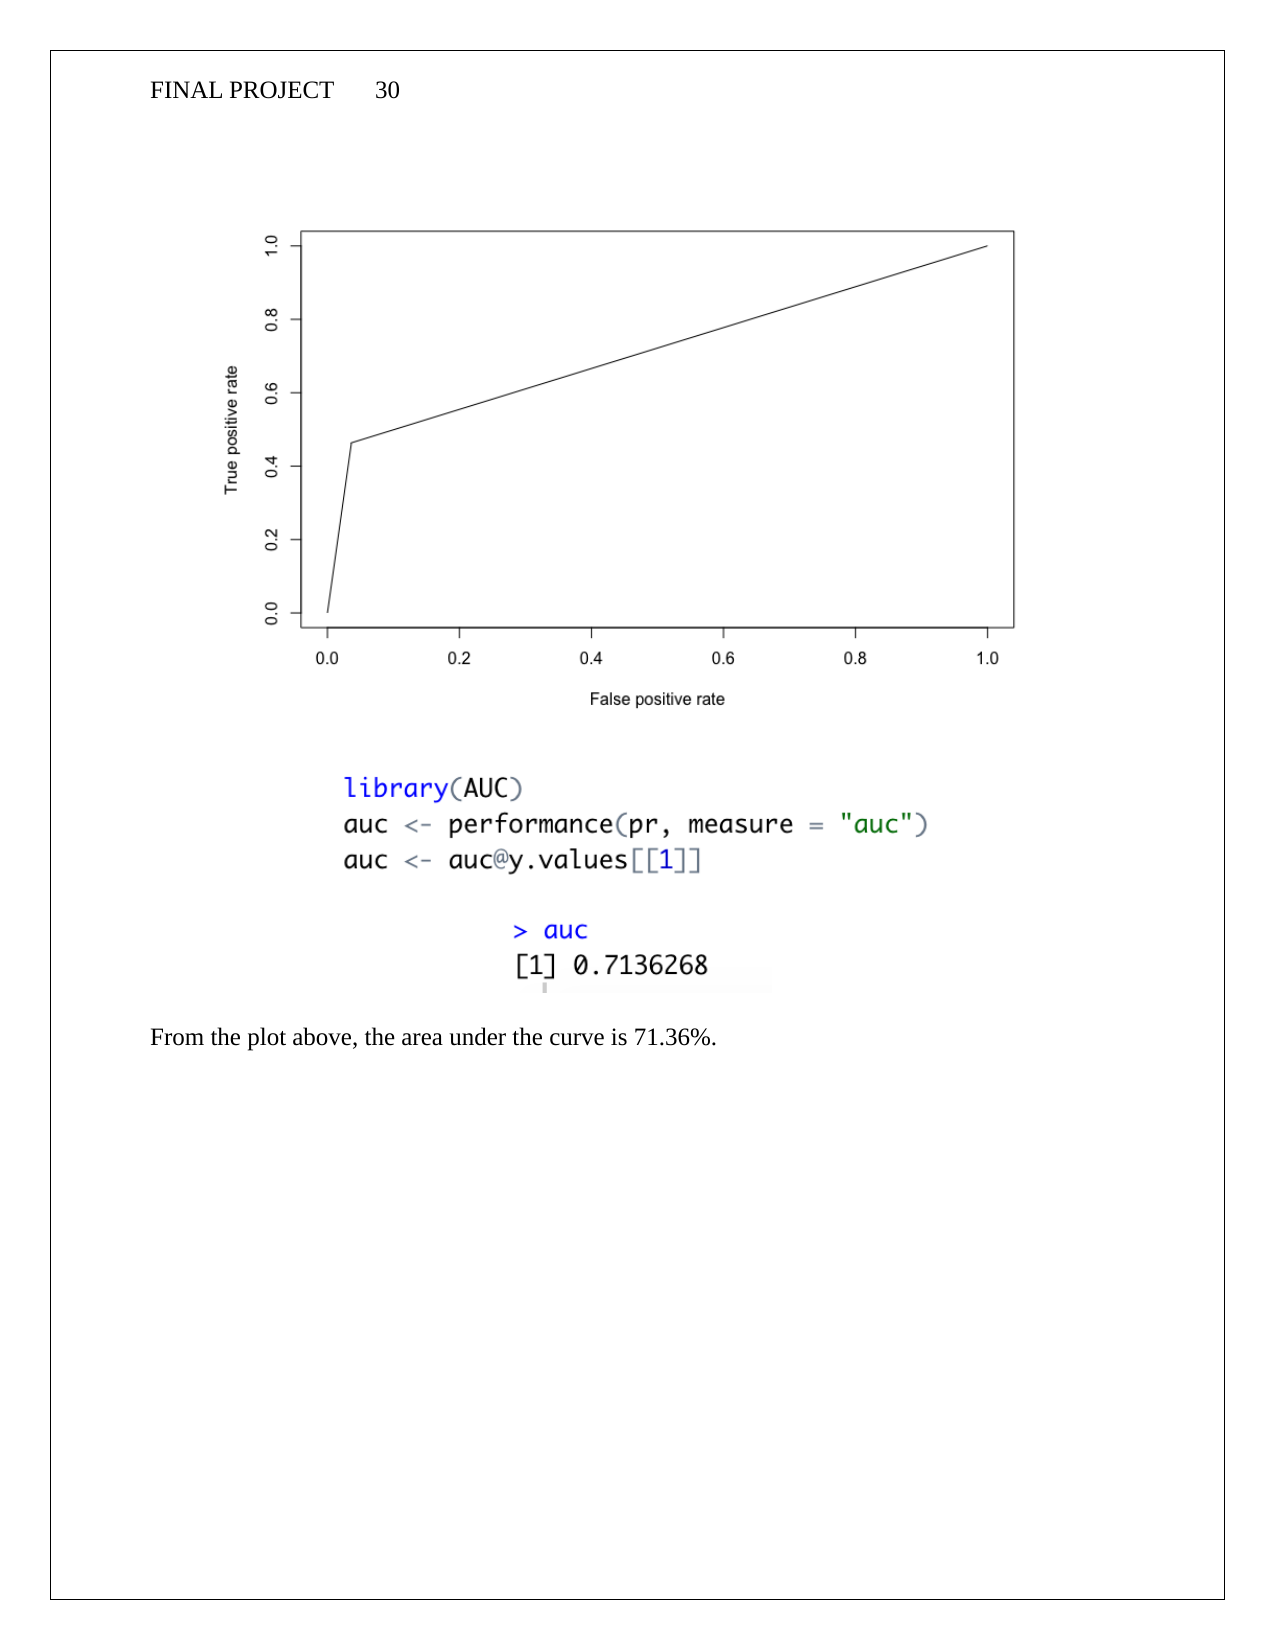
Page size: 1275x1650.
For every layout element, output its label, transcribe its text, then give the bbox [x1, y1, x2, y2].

picture [335, 757, 940, 881]
picture [219, 150, 1056, 730]
picture [503, 909, 772, 993]
text From the plot above, the area under the curve is 71.36%. [150, 1022, 1125, 1050]
